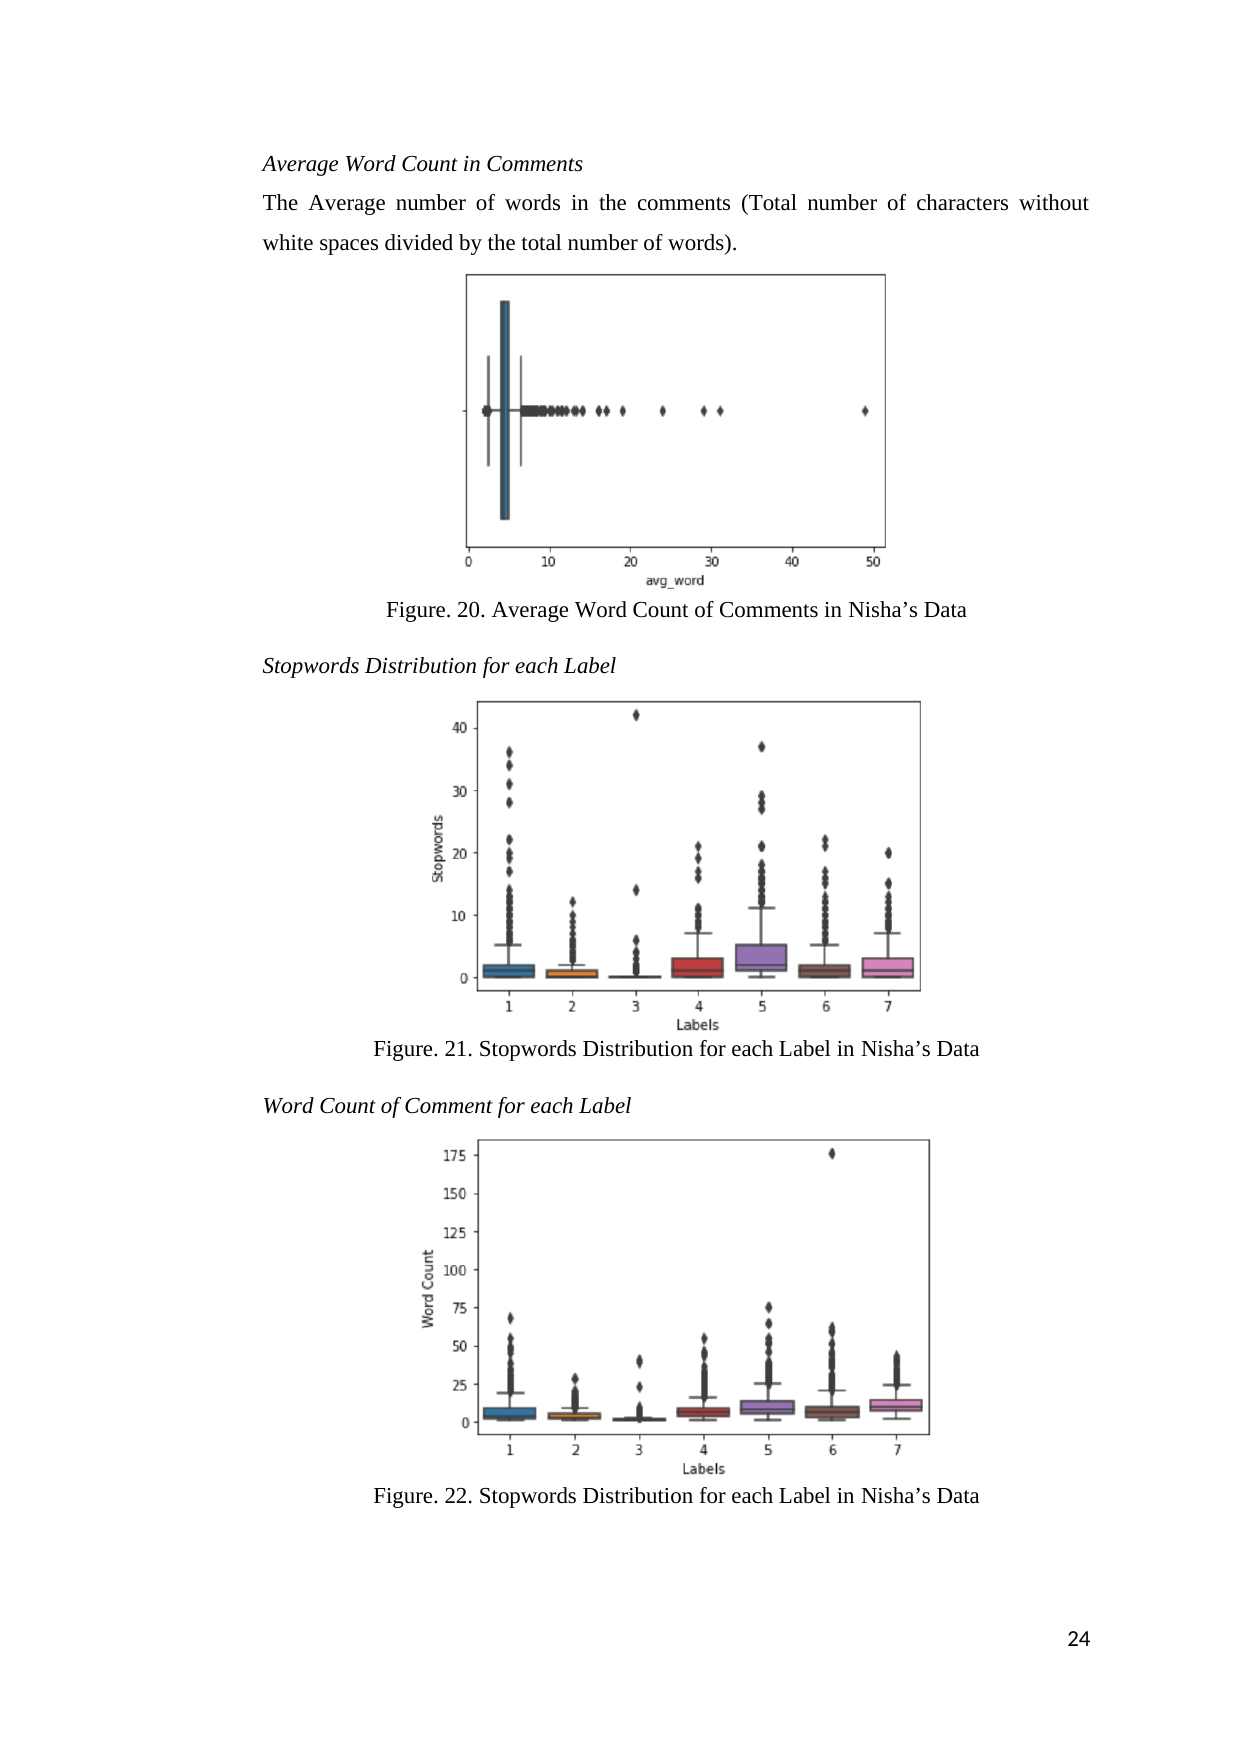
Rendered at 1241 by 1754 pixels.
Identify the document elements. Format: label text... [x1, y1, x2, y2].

picture [412, 1131, 940, 1480]
list The Average number of words in the comments (Total number of characters without white spaces divided by the total number of words). [262, 189, 1090, 255]
list Figure. 21. Stopwords Distribution for each Label in Nisha’s Data [262, 1035, 1090, 1062]
list Stopwords Distribution for each Label [262, 652, 1090, 679]
list Figure. 20. Average Word Count of Comments in Nisha’s Data [262, 596, 1090, 622]
list Figure. 22. Stopwords Distribution for each Label in Nisha’s Data [262, 1482, 1090, 1508]
picture [461, 268, 891, 594]
picture [425, 692, 928, 1034]
list Word Count of Comment for each Label [262, 1092, 1090, 1118]
list Average Word Count in Comments [262, 150, 1090, 176]
